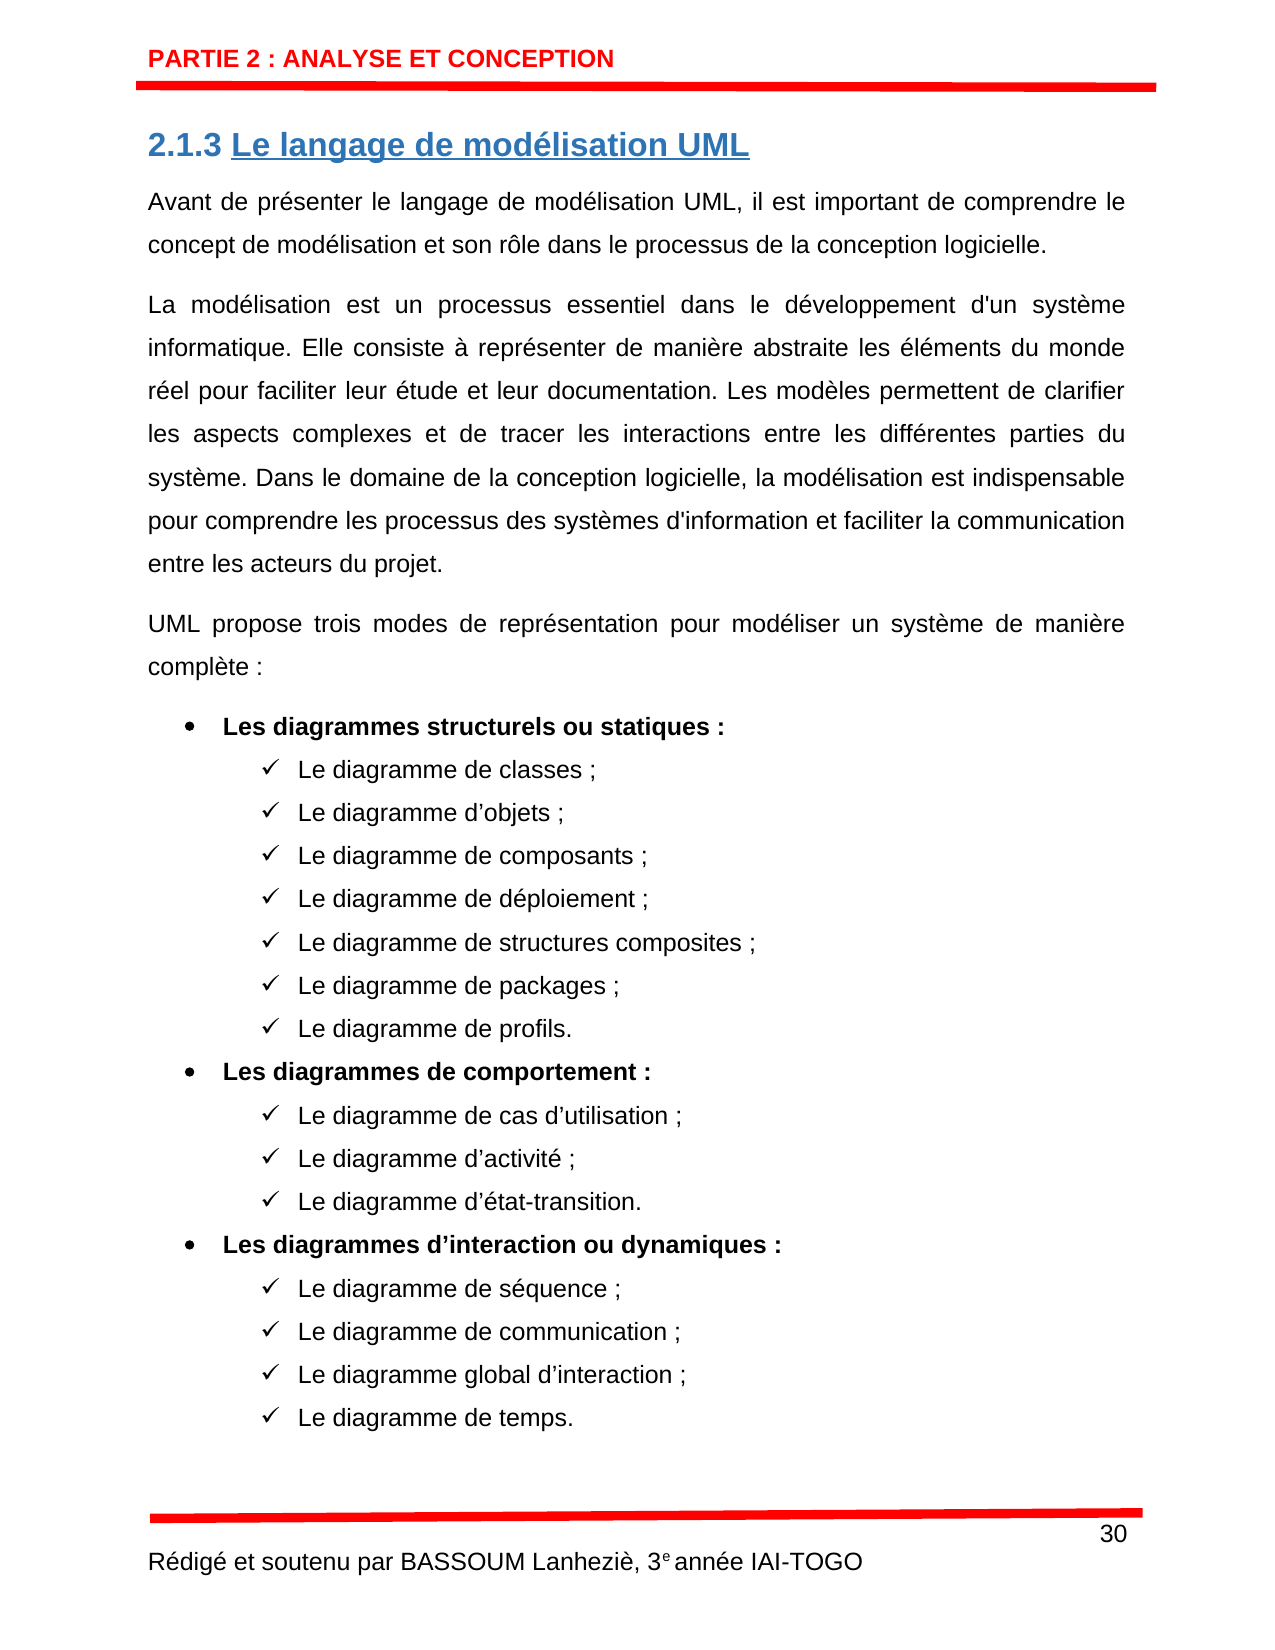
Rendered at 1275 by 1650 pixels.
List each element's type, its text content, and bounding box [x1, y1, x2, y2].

text UML propose trois modes de représentation pour modéliser un système de manière complète : [148, 609, 1127, 681]
list Le diagramme de déploiement ; [260, 884, 1127, 913]
list Le diagramme de temps. [260, 1403, 1127, 1432]
list Les diagrammes de comportement : [185, 1057, 1127, 1086]
list Le diagramme de classes ; [260, 755, 1127, 784]
list Le diagramme de packages ; [260, 971, 1127, 1000]
list Le diagramme d’objets ; [260, 798, 1127, 827]
list Les diagrammes structurels ou statiques : [185, 712, 1127, 740]
list Le diagramme de cas d’utilisation ; [260, 1101, 1127, 1129]
list Le diagramme de communication ; [260, 1317, 1127, 1346]
list Le diagramme d’activité ; [260, 1144, 1127, 1173]
list Le diagramme de structures composites ; [260, 928, 1127, 957]
list Le diagramme de séquence ; [260, 1273, 1127, 1302]
list Le diagramme de composants ; [260, 841, 1127, 870]
text Avant de présenter le langage de modélisation UML, il est important de comprendre le concept de modélisation et son rôle dans le processus de la conception logicielle. [148, 187, 1127, 259]
list Les diagrammes d’interaction ou dynamiques : [185, 1230, 1127, 1259]
subtitle 2.1.3 Le langage de modélisation UML [148, 125, 1127, 163]
list Le diagramme global d’interaction ; [260, 1360, 1127, 1389]
list Le diagramme d’état-transition. [260, 1187, 1127, 1216]
text La modélisation est un processus essentiel dans le développement d'un système informatique. Elle consiste à représenter de manière abstraite les éléments du monde réel pour faciliter leur étude et leur documentation. Les modèles permettent de clarifier les aspects complexes et de tracer les interactions entre les différentes parties du système. Dans le domaine de la conception logicielle, la modélisation est indispensable pour comprendre les processus des systèmes d'information et faciliter la communication entre les acteurs du projet. [148, 290, 1127, 578]
list Le diagramme de profils. [260, 1014, 1127, 1043]
